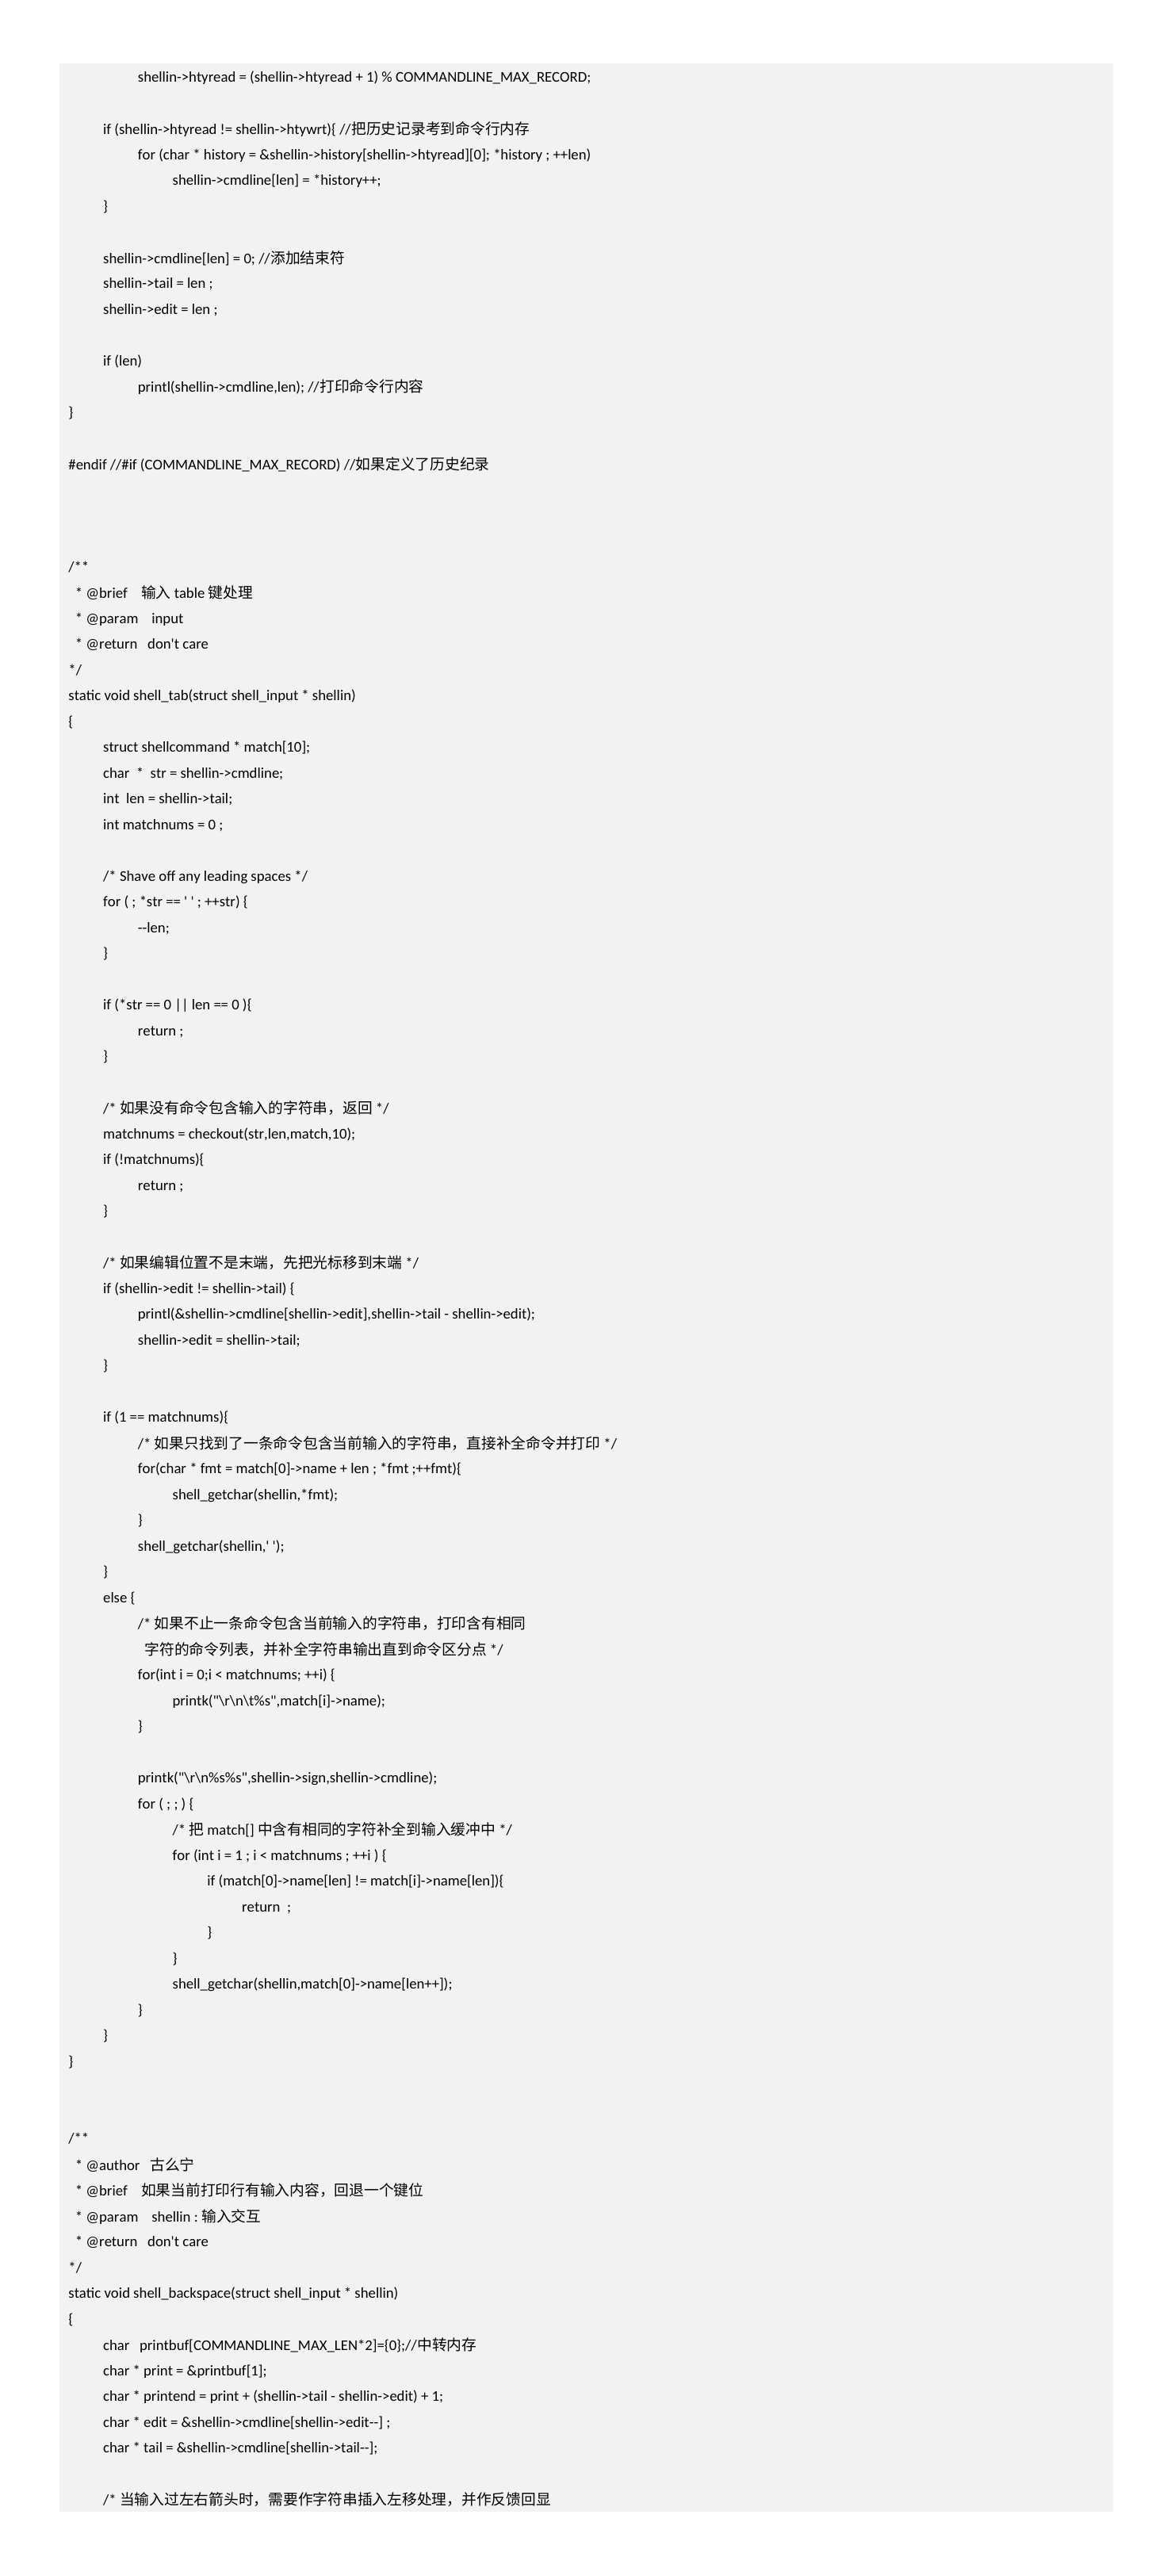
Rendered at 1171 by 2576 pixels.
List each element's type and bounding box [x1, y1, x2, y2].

table_header [59, 63, 1113, 2512]
